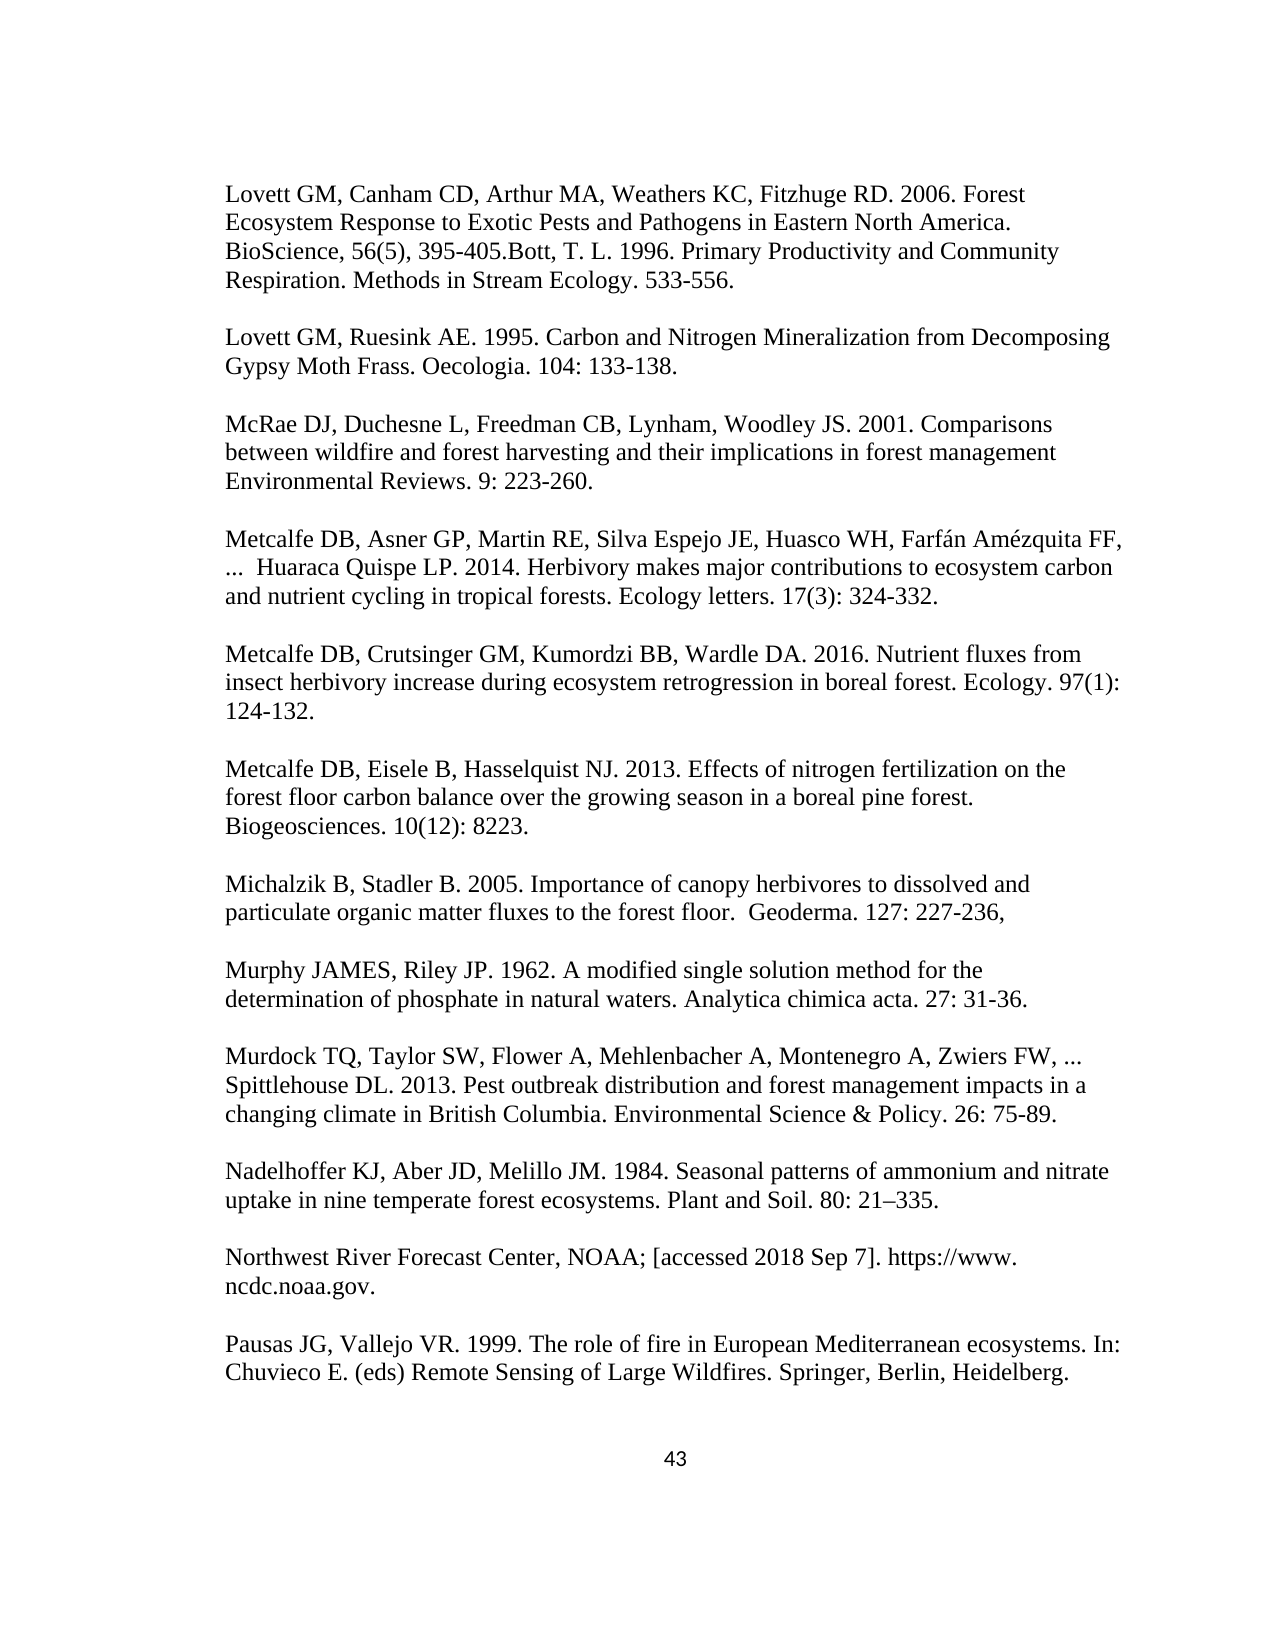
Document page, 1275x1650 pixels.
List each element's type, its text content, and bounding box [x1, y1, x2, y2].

text Lovett GM, Ruesink AE. 1995. Carbon and Nitrogen Mineralization from Decomposing [225, 322, 1125, 351]
text Lovett GM, Canham CD, Arthur MA, Weathers KC, Fitzhuge RD. 2006. Forest Ecosystem Response to Exotic Pests and Pathogens in Eastern North America. BioScience, 56(5), 395-405.Bott, T. L. 1996. Primary Productivity and Community Respiration. Methods in Stream Ecology. 533-556. [225, 179, 1125, 294]
text Northwest River Forecast Center, NOAA; [accessed 2018 Sep 7]. https://www. ncdc.noaa.gov. [225, 1242, 1125, 1300]
text Michalzik B, Stadler B. 2005. Importance of canopy herbivores to dissolved and [225, 869, 1125, 897]
text Nadelhoffer KJ, Aber JD, Melillo JM. 1984. Seasonal patterns of ammonium and nitrate uptake in nine temperate forest ecosystems. Plant and Soil. 80: 21–335. [225, 1156, 1125, 1214]
text Pausas JG, Vallejo VR. 1999. The role of fire in European Mediterranean ecosystems. In: Chuvieco E. (eds) Remote Sensing of Large Wildfires. Springer, Berlin, Heidelberg. [225, 1329, 1125, 1386]
text Metcalfe DB, Eisele B, Hasselquist NJ. 2013. Effects of nitrogen fertilization on the forest floor carbon balance over the growing season in a boreal pine forest. Biogeosciences. 10(12): 8223. [225, 754, 1125, 840]
text particulate organic matter fluxes to the forest floor. Geoderma. 127: 227-236, [225, 897, 1125, 926]
text McRae DJ, Duchesne L, Freedman CB, Lynham, Woodley JS. 2001. Comparisons between wildfire and forest harvesting and their implications in forest management Environmental Reviews. 9: 223-260. [225, 409, 1125, 495]
text Metcalfe DB, Crutsinger GM, Kumordzi BB, Wardle DA. 2016. Nutrient fluxes from insect herbivory increase during ecosystem retrogression in boreal forest. Ecology. 97(1): 124-132. [225, 639, 1125, 725]
text Murdock TQ, Taylor SW, Flower A, Mehlenbacher A, Montenegro A, Zwiers FW, ... Spittlehouse DL. 2013. Pest outbreak distribution and forest management impacts in a changing climate in British Columbia. Environmental Science & Policy. 26: 75-89. [225, 1041, 1125, 1127]
text Gypsy Moth Frass. Oecologia. 104: 133-138. [225, 351, 1125, 380]
text Murphy JAMES, Riley JP. 1962. A modified single solution method for the determination of phosphate in natural waters. Analytica chimica acta. 27: 31-36. [225, 955, 1125, 1012]
text Metcalfe DB, Asner GP, Martin RE, Silva Espejo JE, Huasco WH, Farfán Amézquita FF, ... Huaraca Quispe LP. 2014. Herbivory makes major contributions to ecosystem carbon and nutrient cycling in tropical forests. Ecology letters. 17(3): 324-332. [225, 524, 1125, 610]
